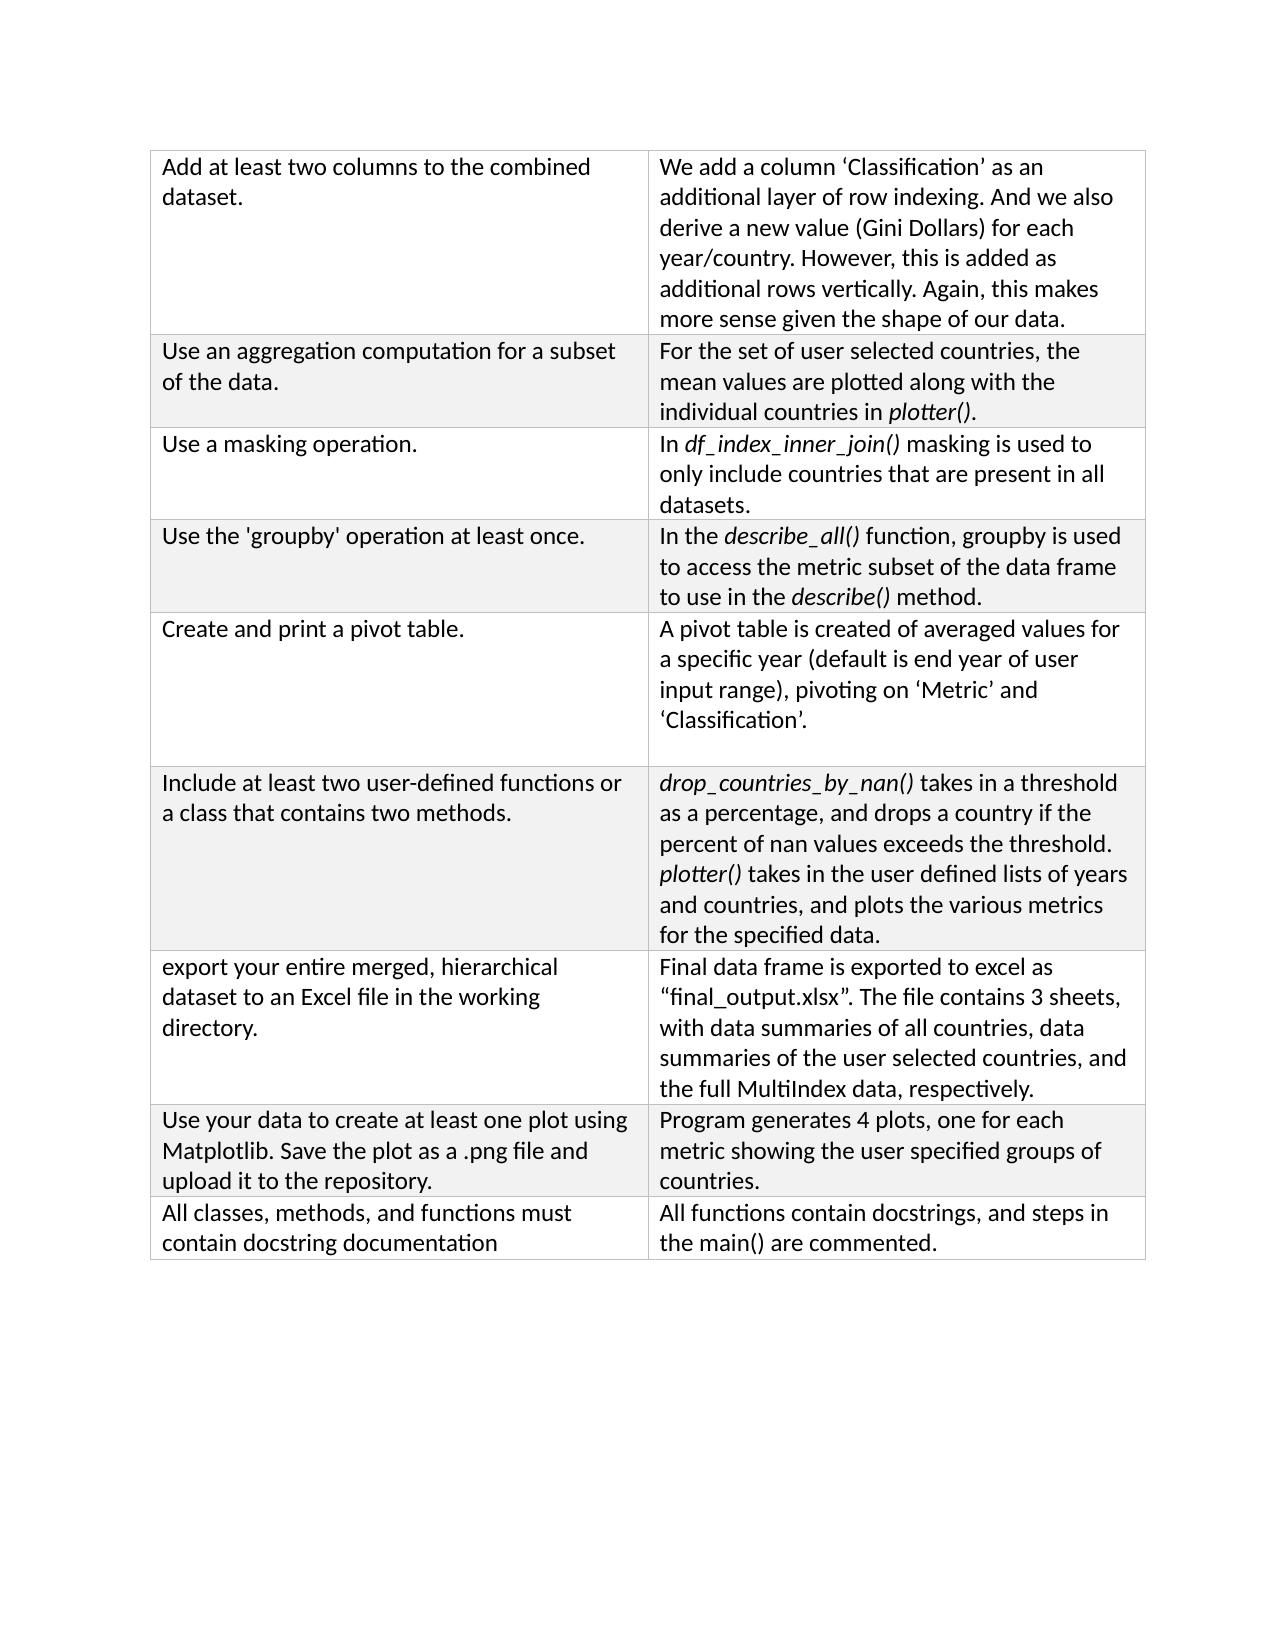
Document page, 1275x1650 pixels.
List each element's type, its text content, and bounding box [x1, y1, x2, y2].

table_cell Use a masking operation. [151, 428, 648, 519]
table_cell Use the 'groupby' operation at least once. [151, 520, 648, 612]
table_cell Add at least two columns to the combined dataset. [151, 151, 648, 334]
table_cell For the set of user selected countries, the mean values are plotted along with the individual countries in plotter(). [649, 335, 1145, 427]
table_cell export your entire merged, hierarchical dataset to an Excel file in the working directory. [151, 951, 648, 1103]
table_cell Use your data to create at least one plot using Matplotlib. Save the plot as a .png file and upload it to the repository. [151, 1105, 648, 1196]
table_cell All functions contain docstrings, and steps in the main() are commented. [649, 1197, 1145, 1259]
table_cell All classes, methods, and functions must contain docstring documentation [151, 1197, 648, 1259]
table_cell drop_countries_by_nan() takes in a threshold as a percentage, and drops a country if the percent of nan values exceeds the threshold. plotter() takes in the user defined lists of years and countries, and plots the various metrics for the specified data. [649, 767, 1145, 950]
table_cell In df_index_inner_join() masking is used to only include countries that are present in all datasets. [649, 428, 1145, 519]
table_cell We add a column ‘Classification’ as an additional layer of row indexing. And we also derive a new value (Gini Dollars) for each year/country. However, this is added as additional rows vertically. Again, this makes more sense given the shape of our data. [649, 151, 1145, 334]
table_cell In the describe_all() function, groupby is used to access the metric subset of the data frame to use in the describe() method. [649, 520, 1145, 612]
table_cell Create and print a pivot table. [151, 613, 648, 766]
table_cell Use an aggregation computation for a subset of the data. [151, 335, 648, 427]
table_cell Final data frame is exported to excel as “final_output.xlsx”. The file contains 3 sheets, with data summaries of all countries, data summaries of the user selected countries, and the full MultiIndex data, respectively. [649, 951, 1145, 1103]
table_cell Include at least two user-defined functions or a class that contains two methods. [151, 767, 648, 950]
table_cell Program generates 4 plots, one for each metric showing the user specified groups of countries. [649, 1105, 1145, 1196]
table_cell A pivot table is created of averaged values for a specific year (default is end year of user input range), pivoting on ‘Metric’ and ‘Classification’. [649, 613, 1145, 766]
